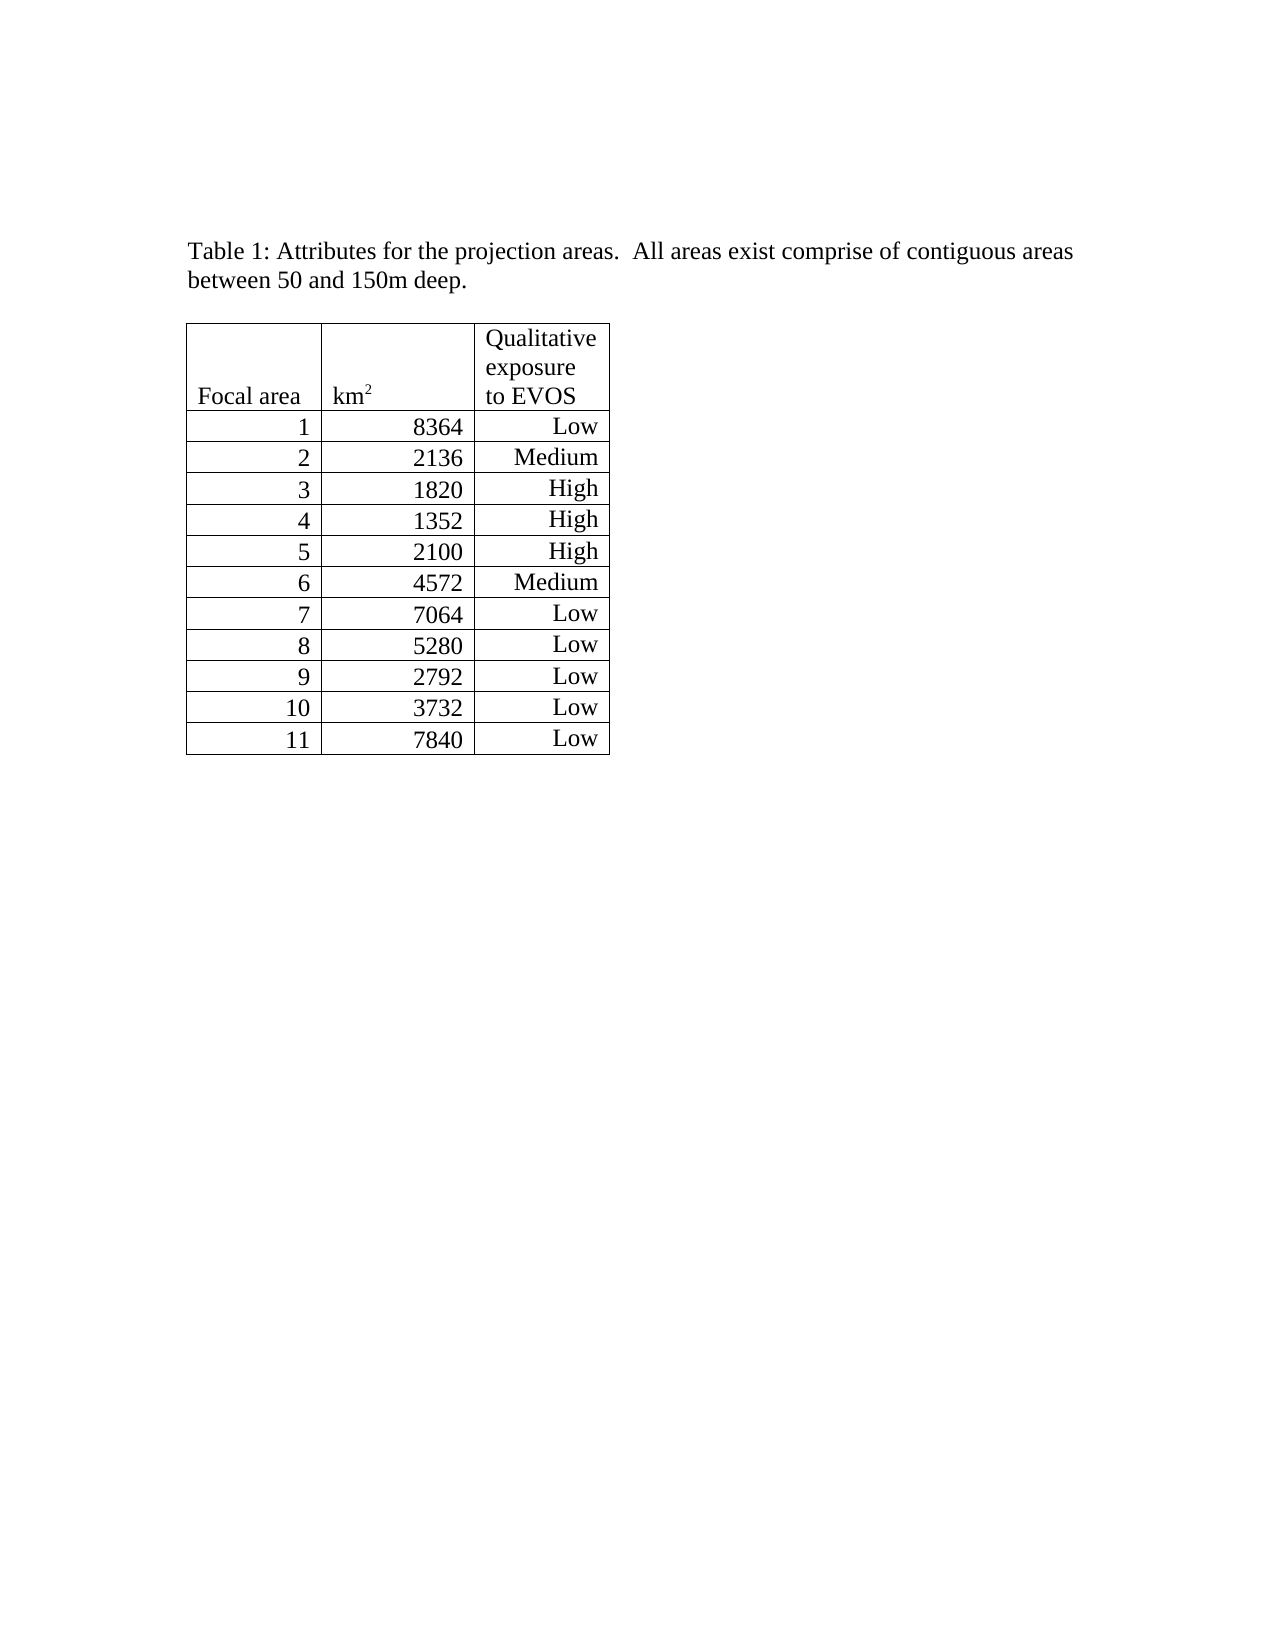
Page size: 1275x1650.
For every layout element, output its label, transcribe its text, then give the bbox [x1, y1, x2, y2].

table_cell 3732 [322, 692, 474, 722]
table_cell 9 [187, 661, 321, 691]
table_cell 2792 [322, 661, 474, 691]
table_cell Low [475, 723, 609, 753]
table_cell Low [475, 692, 609, 722]
text Table 1: Attributes for the projection areas. All areas exist comprise of contiguous areas between 50 and 150m deep. [187, 236, 1087, 294]
table_cell 3 [187, 473, 321, 503]
table_cell Low [475, 661, 609, 691]
table_cell 1820 [322, 473, 474, 503]
table_cell 1 [187, 411, 321, 441]
table_header km2 [322, 324, 474, 410]
table_header Qualitative exposure to EVOS [475, 324, 609, 410]
table_cell Low [475, 598, 609, 628]
table_cell 1352 [322, 505, 474, 535]
table_cell Low [475, 411, 609, 441]
table_cell 5 [187, 536, 321, 566]
table_cell Medium [475, 442, 609, 472]
table_cell 7 [187, 598, 321, 628]
table_cell 11 [187, 723, 321, 753]
table_cell 4572 [322, 567, 474, 597]
table_cell 7064 [322, 598, 474, 628]
table_cell 5280 [322, 630, 474, 660]
table_cell 2100 [322, 536, 474, 566]
table_cell High [475, 505, 609, 535]
table_cell Low [475, 630, 609, 660]
table_cell 2136 [322, 442, 474, 472]
table_cell Medium [475, 567, 609, 597]
table_cell 8 [187, 630, 321, 660]
table_header Focal area [187, 324, 321, 410]
table_cell High [475, 473, 609, 503]
table_cell 8364 [322, 411, 474, 441]
table_cell 6 [187, 567, 321, 597]
table_cell 10 [187, 692, 321, 722]
table_cell High [475, 536, 609, 566]
table_cell 2 [187, 442, 321, 472]
table_cell 4 [187, 505, 321, 535]
table_cell 7840 [322, 723, 474, 753]
